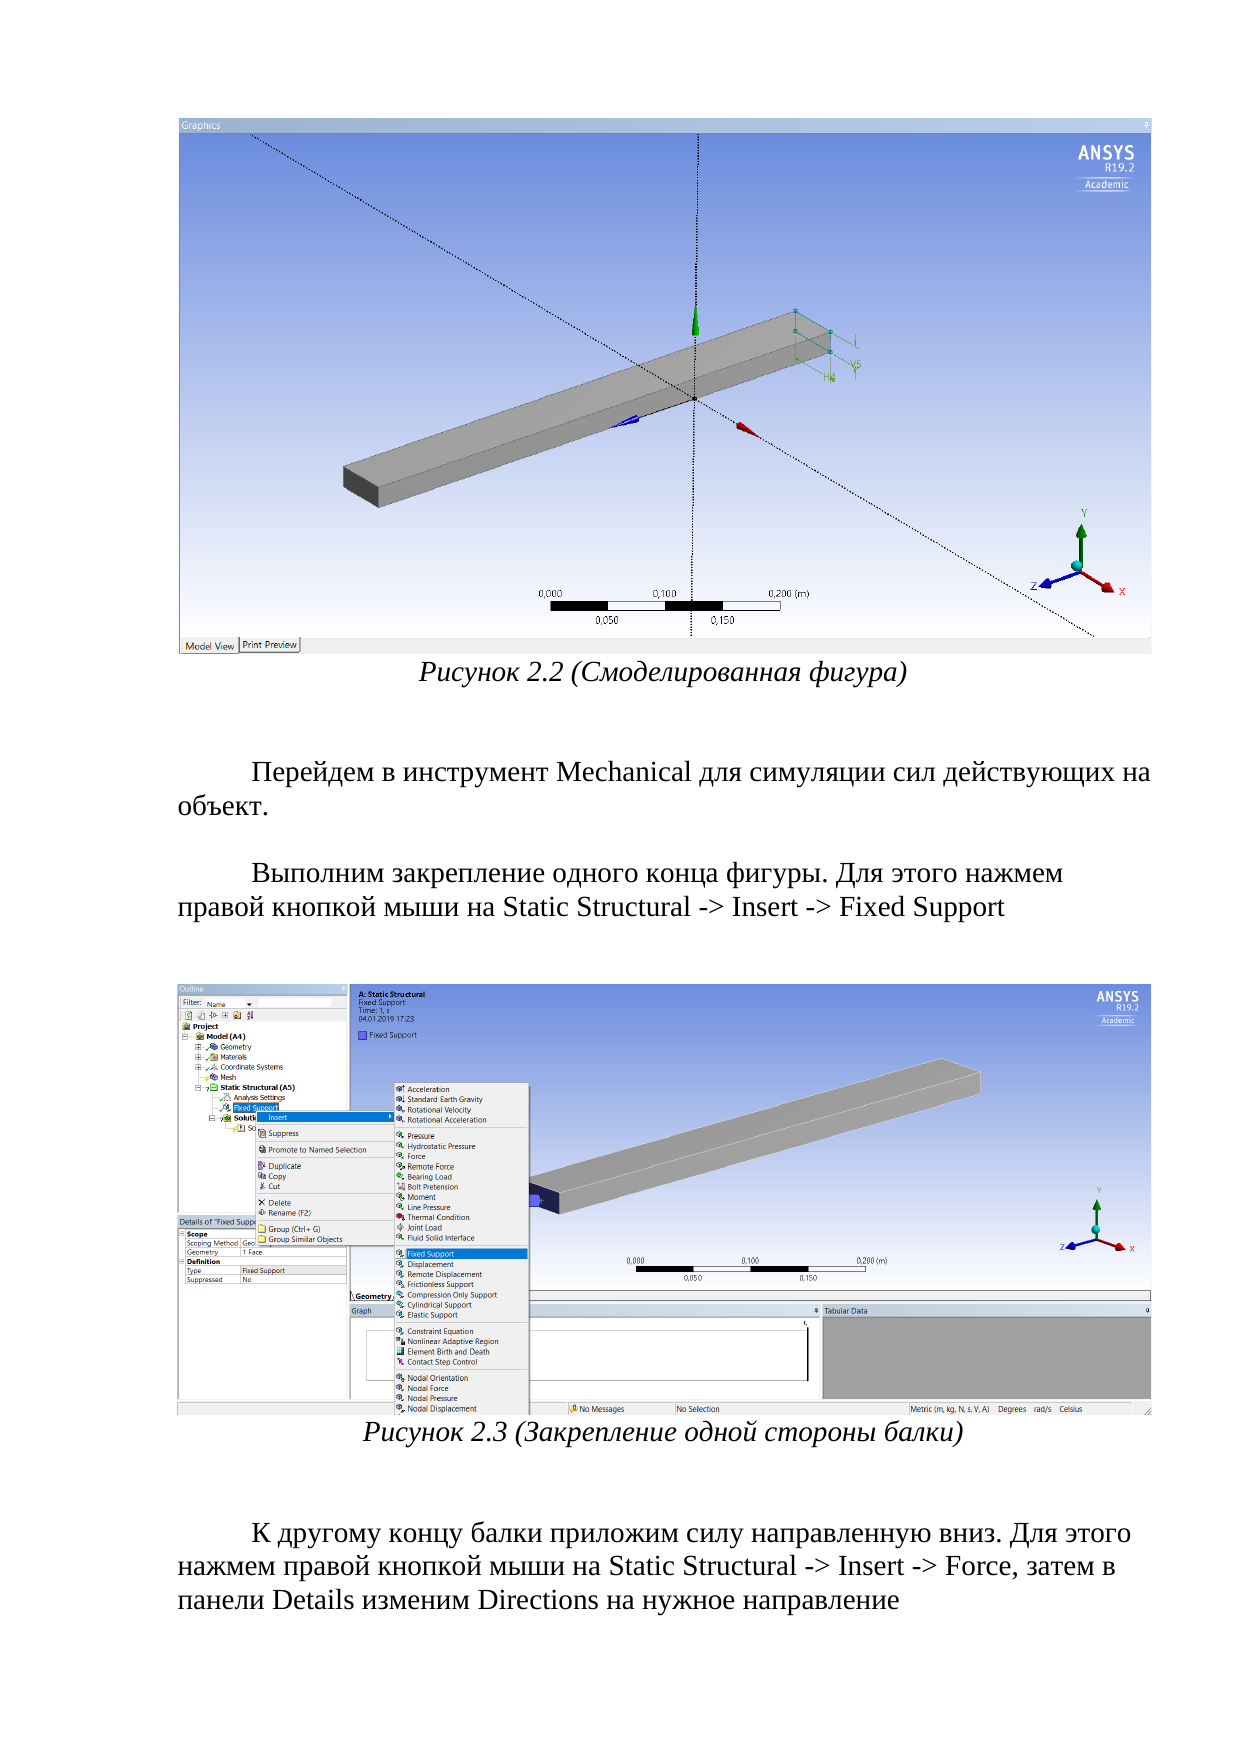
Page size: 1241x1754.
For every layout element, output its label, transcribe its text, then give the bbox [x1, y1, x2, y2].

text Перейдем в инструмент Mechanical для симуляции сил действующих на объект. [177, 754, 1152, 822]
picture [177, 984, 1152, 1415]
text Выполним закрепление одного конца фигуры. Для этого нажмем правой кнопкой мыши на Static Structural -> Insert -> Fixed Support [177, 855, 1152, 922]
picture [177, 118, 1152, 654]
text К другому концу балки приложим силу направленную вниз. Для этого нажмем правой кнопкой мыши на Static Structural -> Insert -> Force, затем в панели Details изменим Directions на нужное направление [177, 1515, 1152, 1615]
text Рисунок 2.3 (Закрепление одной стороны балки) [177, 1415, 1152, 1448]
text Рисунок 2.2 (Смоделированная фигура) [177, 654, 1152, 687]
